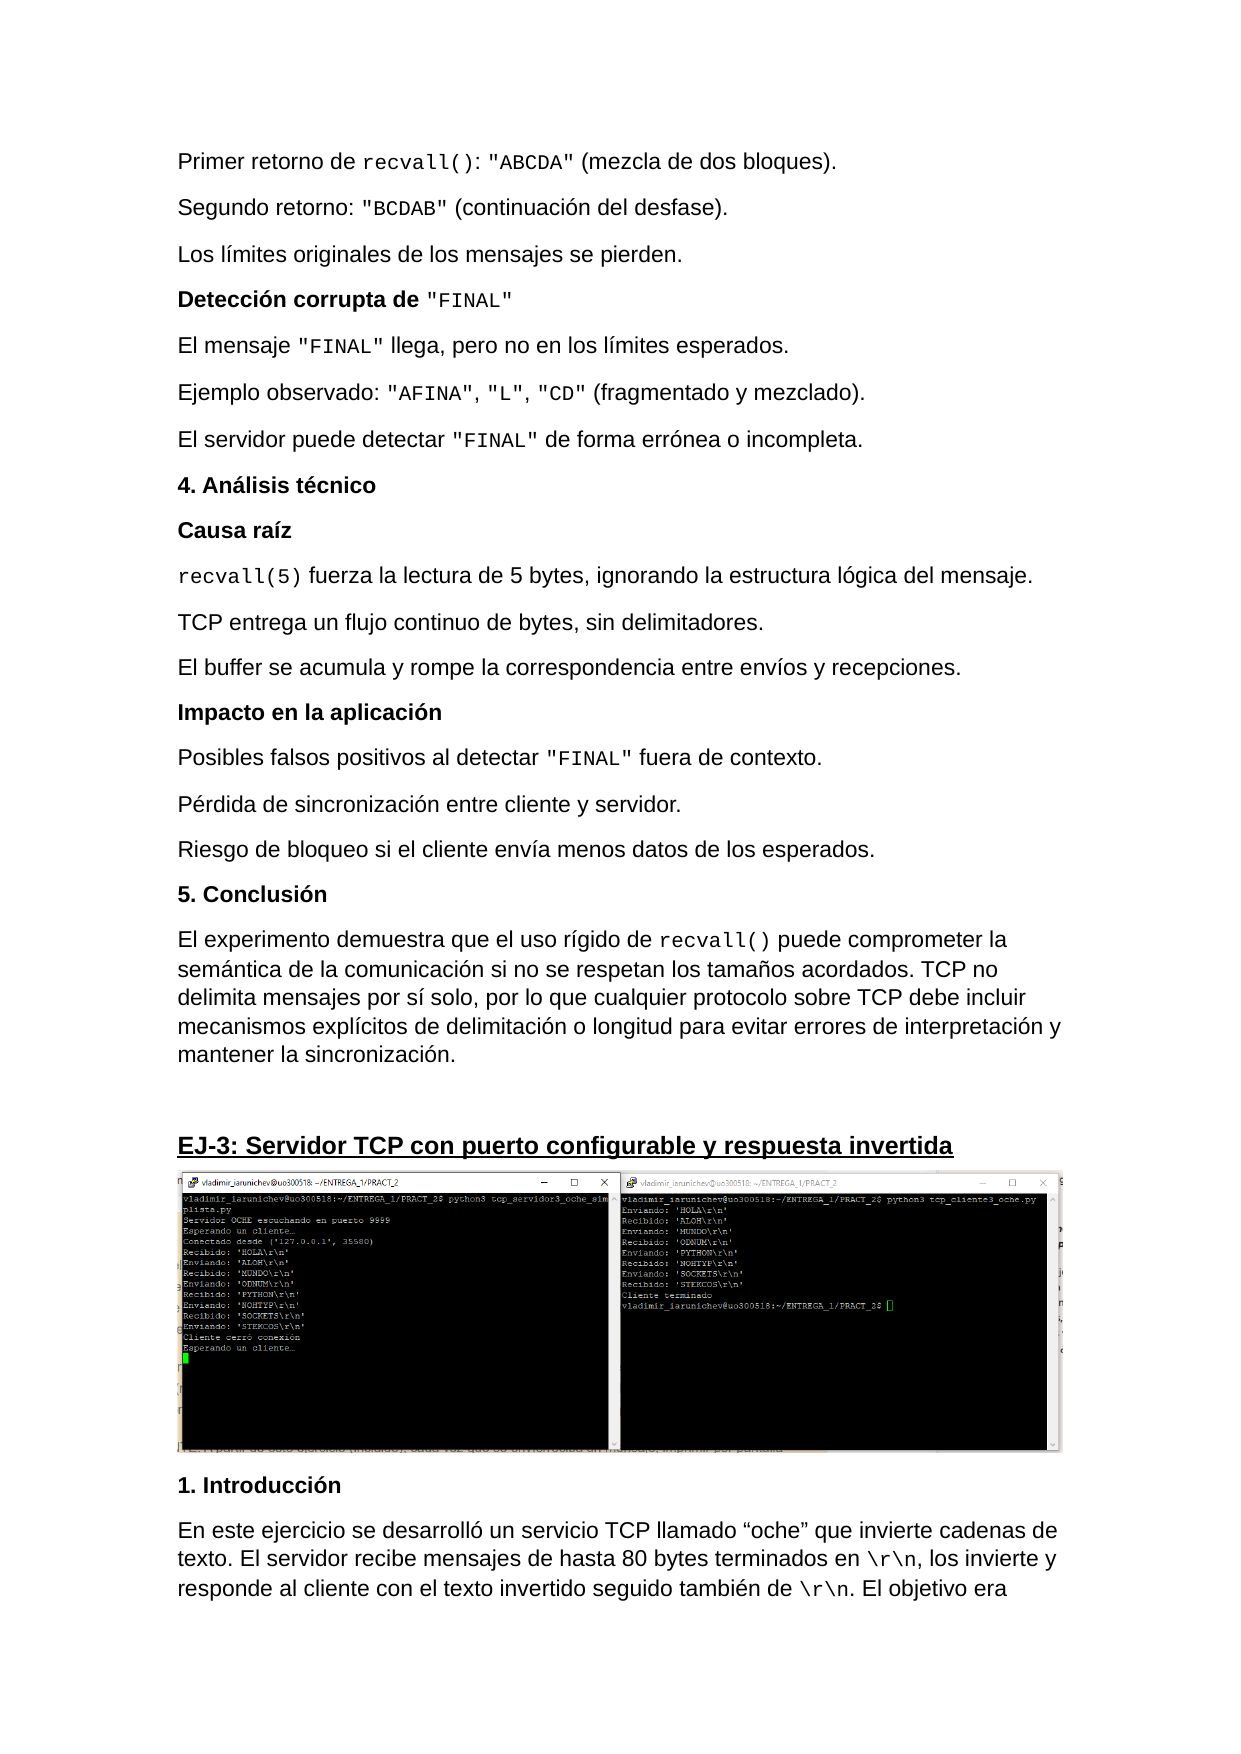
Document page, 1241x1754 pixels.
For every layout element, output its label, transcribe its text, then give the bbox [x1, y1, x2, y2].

text Posibles falsos positivos al detectar "FINAL" fuera de contexto. [177, 744, 1063, 772]
text Pérdida de sincronización entre cliente y servidor. [177, 791, 1063, 817]
text El experimento demuestra que el uso rígido de recvall() puede comprometer la semántica de la comunicación si no se respetan los tamaños acordados. TCP no delimita mensajes por sí solo, por lo que cualquier protocolo sobre TCP debe incluir mecanismos explícitos de delimitación o longitud para evitar errores de interpretación y mantener la sincronización. [177, 926, 1063, 1067]
text Ejemplo observado: "AFINA", "L", "CD" (fragmentado y mezclado). [177, 379, 1063, 407]
text Impacto en la aplicación [177, 699, 1063, 725]
text El buffer se acumula y rompe la correspondencia entre envíos y recepciones. [177, 654, 1063, 680]
text Segundo retorno: "BCDAB" (continuación del desfase). [177, 194, 1063, 222]
text Riesgo de bloqueo si el cliente envía menos datos de los esperados. [177, 836, 1063, 862]
text 4. Análisis técnico [177, 472, 1063, 498]
text 5. Conclusión [177, 881, 1063, 907]
text El servidor puede detectar "FINAL" de forma errónea o incompleta. [177, 426, 1063, 453]
text El mensaje "FINAL" llega, pero no en los límites esperados. [177, 332, 1063, 360]
text Detección corrupta de "FINAL" [177, 286, 1063, 313]
subtitle EJ-3: Servidor TCP con puerto configurable y respuesta invertida [177, 1131, 1063, 1160]
text 1. Introducción [177, 1472, 1063, 1498]
text Los límites originales de los mensajes se pierden. [177, 241, 1063, 267]
text recvall(5) fuerza la lectura de 5 bytes, ignorando la estructura lógica del mensaje. [177, 562, 1063, 590]
text Primer retorno de recvall(): "ABCDA" (mezcla de dos bloques). [177, 148, 1063, 175]
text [177, 1517, 1063, 1603]
text TCP entrega un flujo continuo de bytes, sin delimitadores. [177, 609, 1063, 635]
text Causa raíz [177, 517, 1063, 543]
picture [177, 1170, 1063, 1453]
